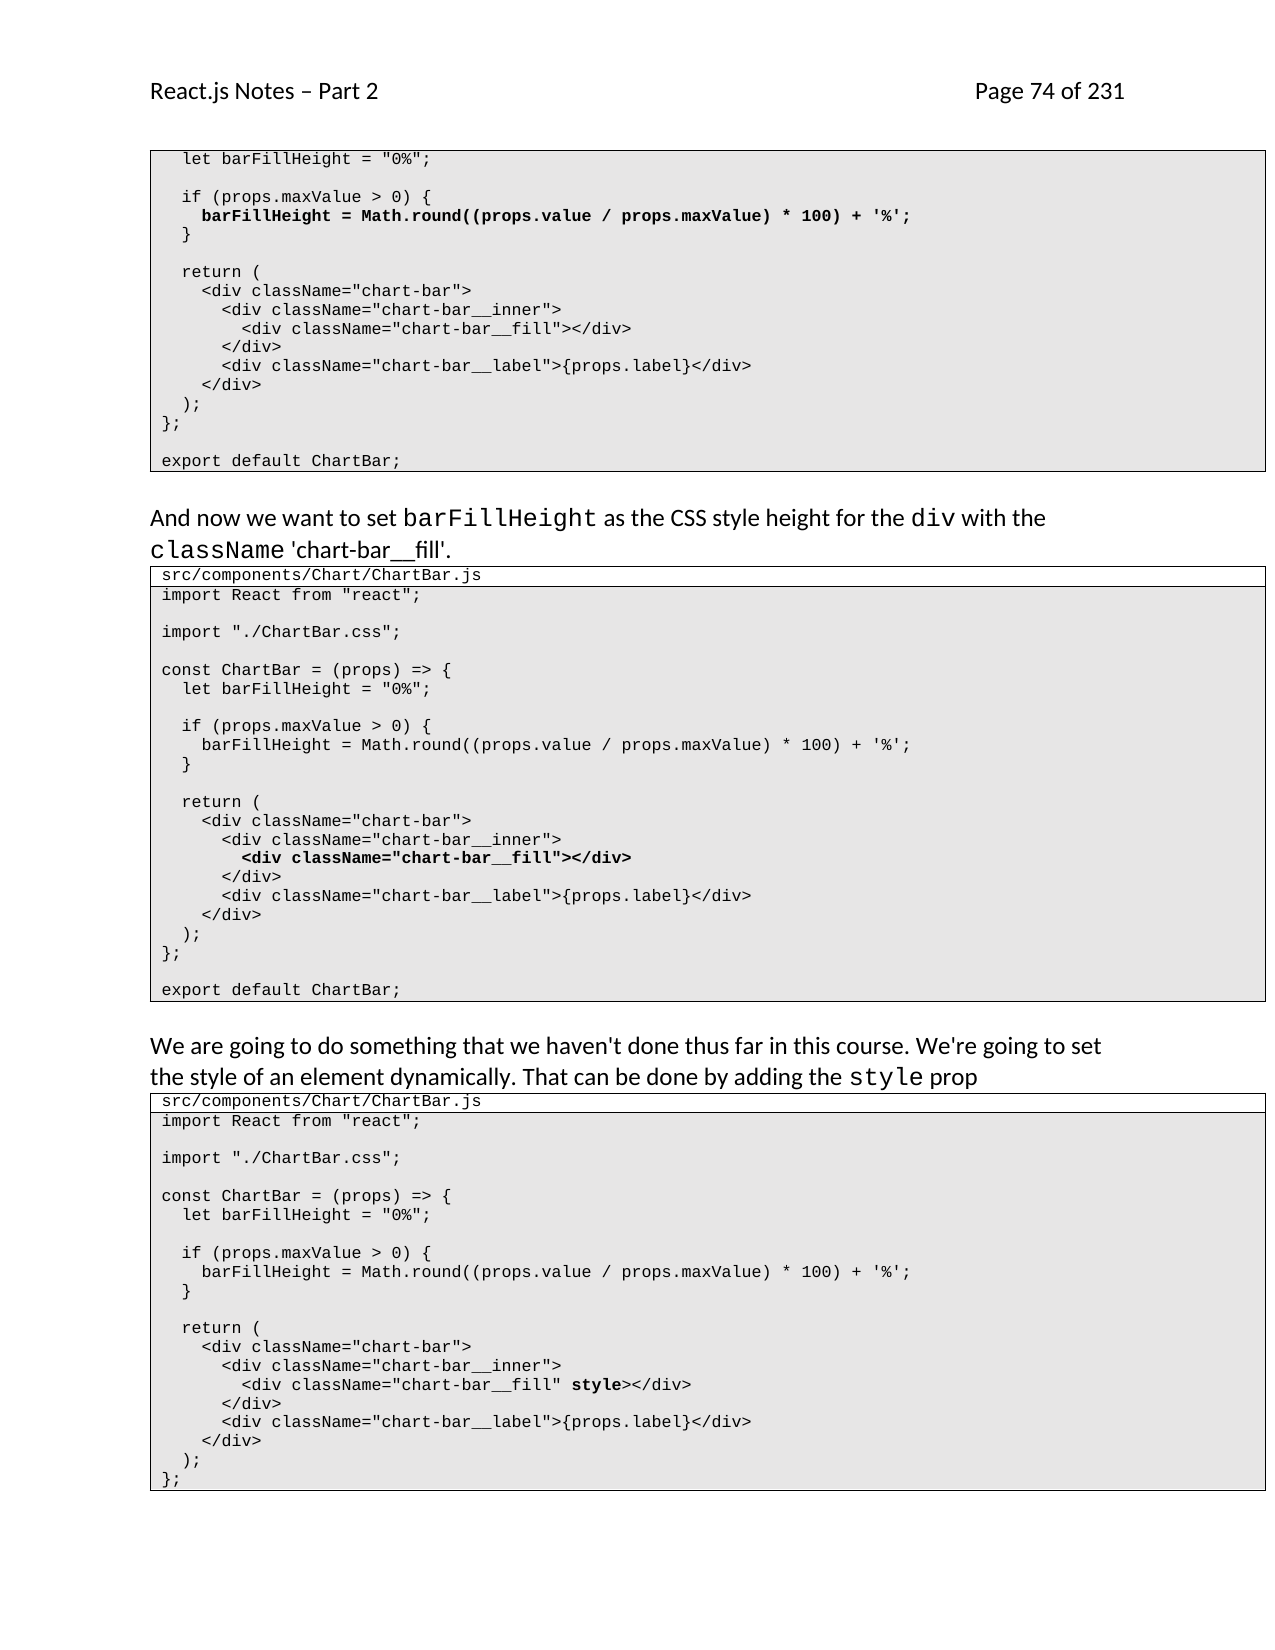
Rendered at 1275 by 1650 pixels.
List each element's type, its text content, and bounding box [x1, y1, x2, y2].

text We are going to do something that we haven't done thus far in this course. We're going to set the style of an element dynamically. That can be done by adding the style prop [150, 1030, 1125, 1092]
table_header src/components/Chart/ChartBar.js [151, 1094, 1265, 1112]
text And now we want to set barFillHeight as the CSS style height for the div with the className 'chart-bar__fill'. [150, 503, 1125, 566]
table_header src/components/Chart/ChartBar.js [151, 567, 1265, 586]
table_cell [151, 1113, 1265, 1489]
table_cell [151, 151, 1265, 471]
